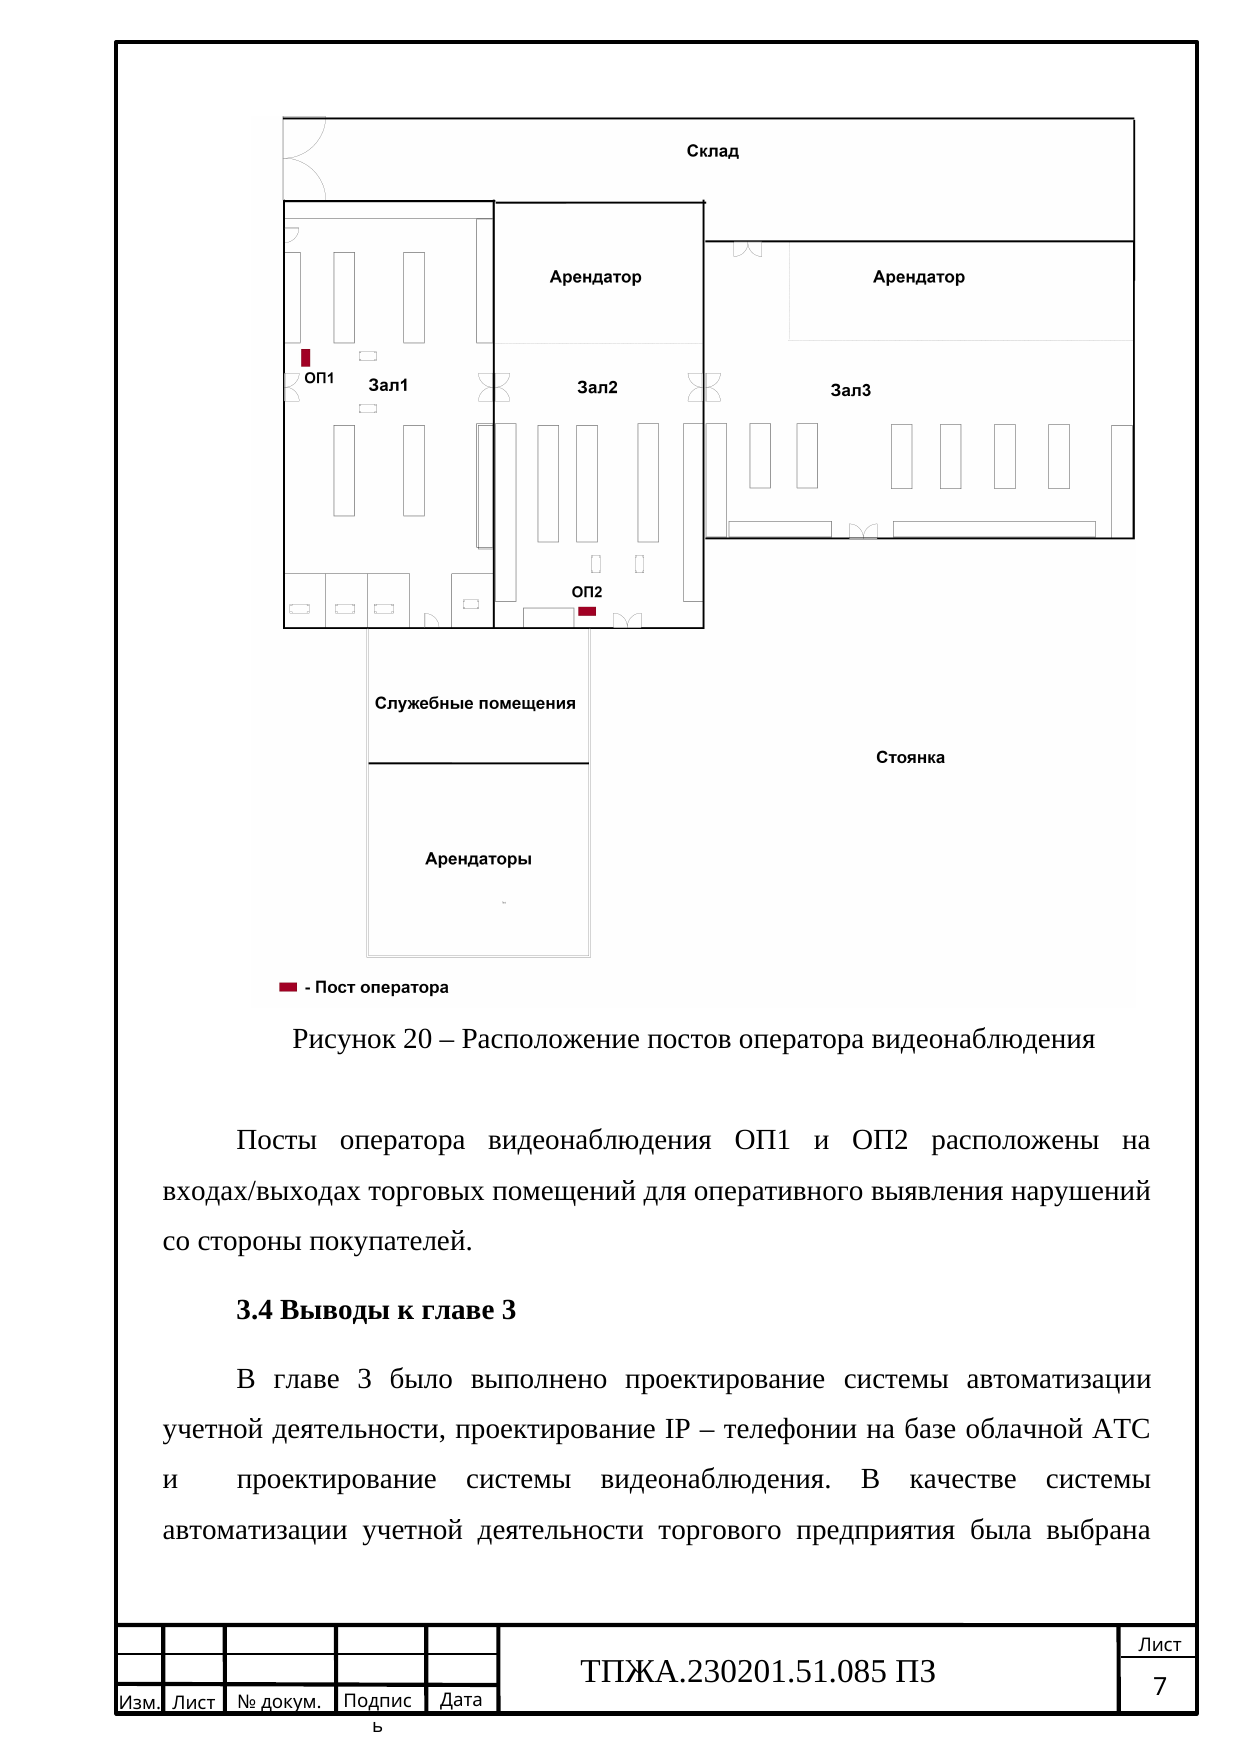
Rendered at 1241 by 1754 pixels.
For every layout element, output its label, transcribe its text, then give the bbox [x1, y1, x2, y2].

text Рисунок 20 – Расположение постов оператора видеонаблюдения [162, 1022, 1152, 1055]
picture [251, 116, 1136, 1008]
text Посты оператора видеонаблюдения ОП1 и ОП2 расположены на входах/выходах торговых помещений для оперативного выявления нарушений со стороны покупателей. [162, 1122, 1152, 1256]
subtitle 3.4 Выводы к главе 3 [236, 1292, 1152, 1326]
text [162, 1361, 1152, 1546]
